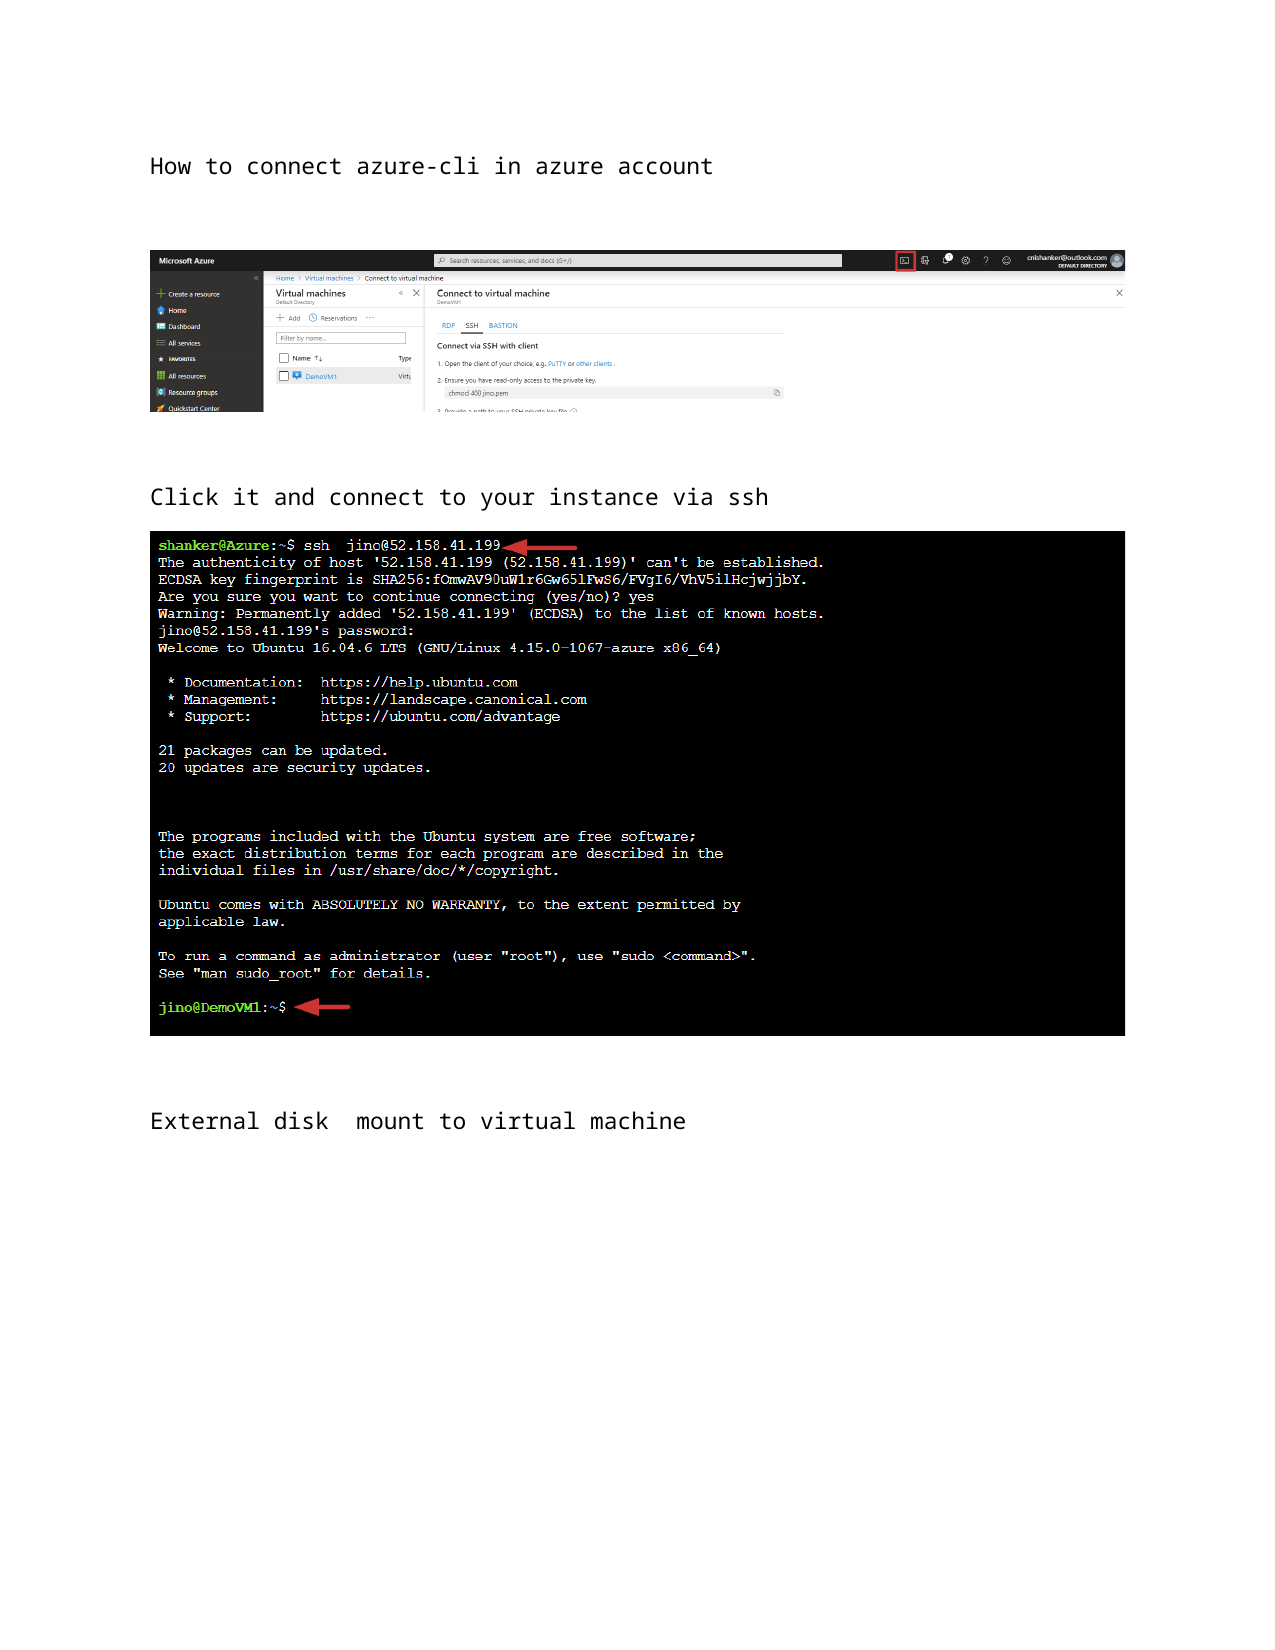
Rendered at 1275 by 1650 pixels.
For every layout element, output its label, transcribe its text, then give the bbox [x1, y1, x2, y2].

text Click it and connect to your instance via ssh [150, 481, 1125, 512]
text How to connect azure-cli in azure account [150, 150, 1125, 181]
picture [150, 531, 1125, 1036]
text External disk mount to virtual machine [150, 1105, 1125, 1136]
picture [150, 250, 1125, 412]
